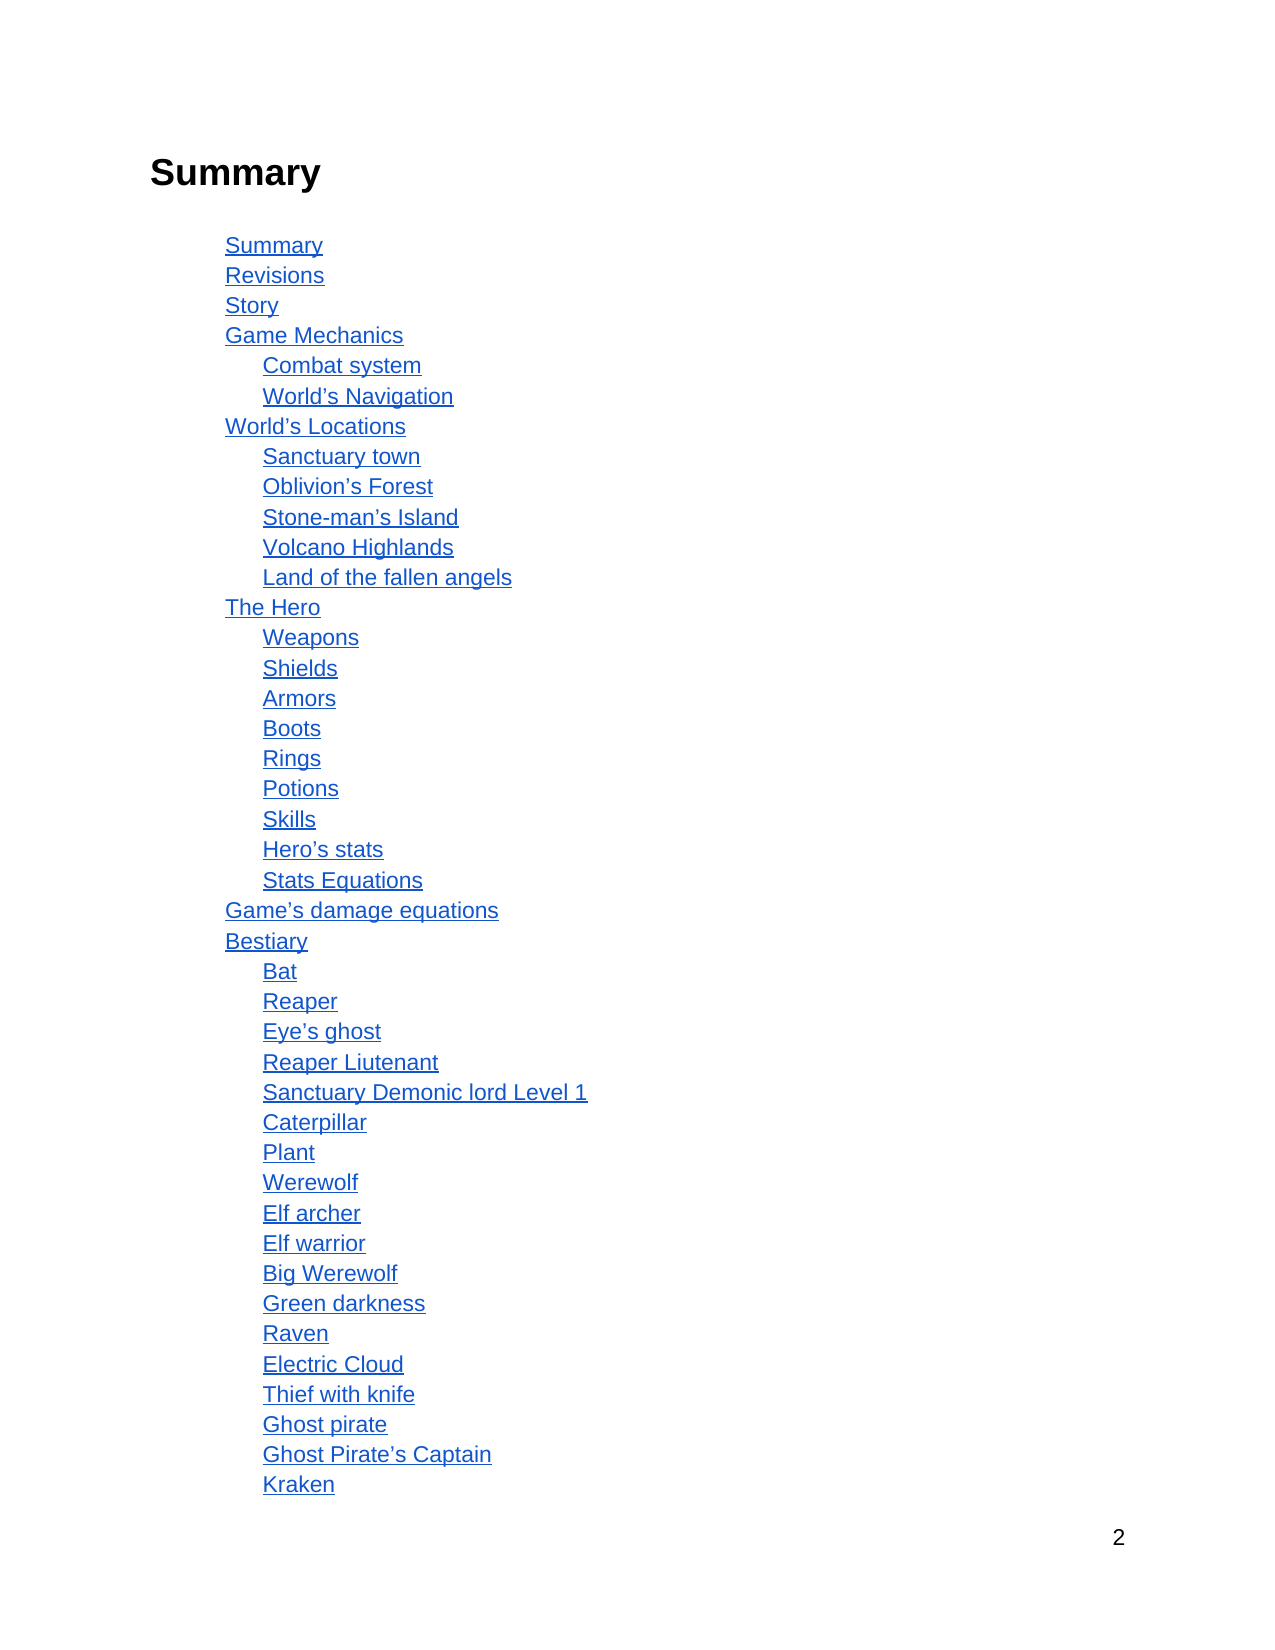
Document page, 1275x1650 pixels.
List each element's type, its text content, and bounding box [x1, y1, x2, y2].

text World’s Navigation [262, 383, 1125, 409]
text Summary [225, 232, 1125, 258]
text Ghost pirate [262, 1411, 1125, 1437]
text Rings [262, 745, 1125, 772]
text Reaper Liutenant [262, 1048, 1125, 1075]
text Bestiary [225, 928, 1125, 954]
text Green darkness [262, 1290, 1125, 1317]
text Land of the fallen angels [262, 564, 1125, 590]
text Raven [262, 1320, 1125, 1347]
text Caterpillar [262, 1109, 1125, 1135]
text Plant [262, 1139, 1125, 1166]
text The Hero [225, 594, 1125, 621]
text Combat system [262, 352, 1125, 379]
text Boots [262, 715, 1125, 741]
text Sanctuary Demonic lord Level 1 [262, 1079, 1125, 1105]
text Electric Cloud [262, 1351, 1125, 1377]
text Reaper [262, 988, 1125, 1014]
text Bat [262, 958, 1125, 984]
subtitle Summary [150, 150, 1125, 193]
text Weapons [262, 624, 1125, 651]
text Elf archer [262, 1199, 1125, 1226]
text Werewolf [262, 1169, 1125, 1196]
text Skills [262, 806, 1125, 832]
text Shields [262, 654, 1125, 681]
text Ghost Pirate’s Captain [262, 1441, 1125, 1468]
text Kraken [262, 1471, 1125, 1498]
text Hero’s stats [262, 836, 1125, 862]
text Armors [262, 685, 1125, 711]
text Game Mechanics [225, 322, 1125, 349]
text Volcano Highlands [262, 534, 1125, 560]
text Eye’s ghost [262, 1018, 1125, 1045]
text World’s Locations [225, 413, 1125, 439]
text Thief with knife [262, 1381, 1125, 1407]
text Story [225, 292, 1125, 318]
text Elf warrior [262, 1230, 1125, 1256]
text Stats Equations [262, 866, 1125, 894]
text Potions [262, 775, 1125, 802]
text Sanctuary town [262, 443, 1125, 469]
text Big Werewolf [262, 1260, 1125, 1286]
text Oblivion’s Forest [262, 473, 1125, 500]
text Stone-man’s Island [262, 503, 1125, 530]
text Game’s damage equations [225, 897, 1125, 924]
text Revisions [225, 262, 1125, 288]
